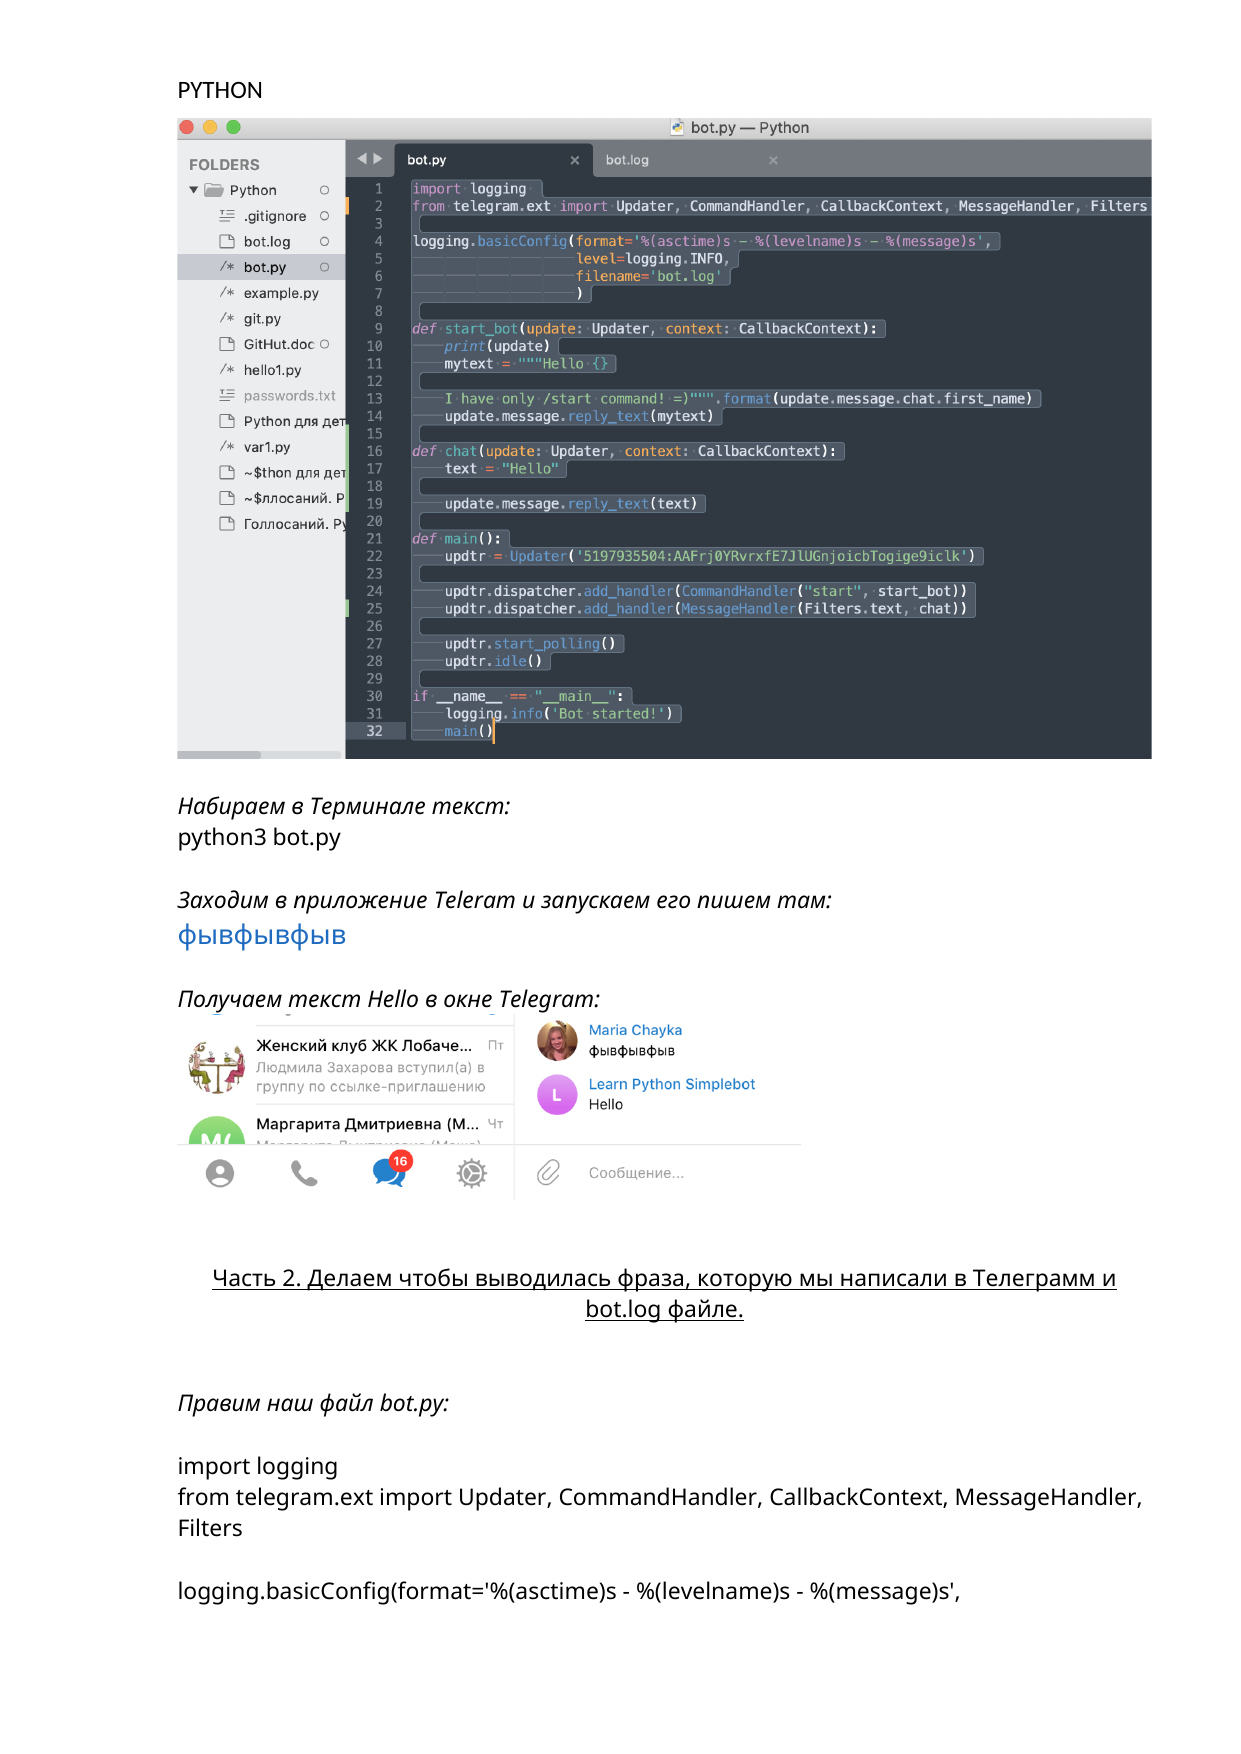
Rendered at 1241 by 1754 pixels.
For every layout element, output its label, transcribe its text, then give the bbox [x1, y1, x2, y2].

text Заходим в приложение Teleram и запускаем его пишем там: [177, 884, 1152, 915]
picture [177, 118, 1152, 759]
text Часть 2. Делаем чтобы выводилась фраза, которую мы написали в Телеграмм и bot.log файле. [177, 1262, 1152, 1325]
picture [177, 1014, 802, 1200]
text from telegram.ext import Updater, CommandHandler, CallbackContext, MessageHandler, Filters [177, 1481, 1152, 1543]
text Правим наш файл bot.py: [177, 1387, 1152, 1418]
text logging.basicConfig(format='%(asctime)s - %(levelname)s - %(message)s', [177, 1575, 1152, 1606]
text фывфывфыв [177, 915, 1152, 952]
text python3 bot.py [177, 821, 1152, 853]
text Набираем в Терминале текст: [177, 790, 1152, 821]
text import logging [177, 1450, 1152, 1481]
text Получаем текст Hello в окне Telegram: [177, 983, 1152, 1014]
